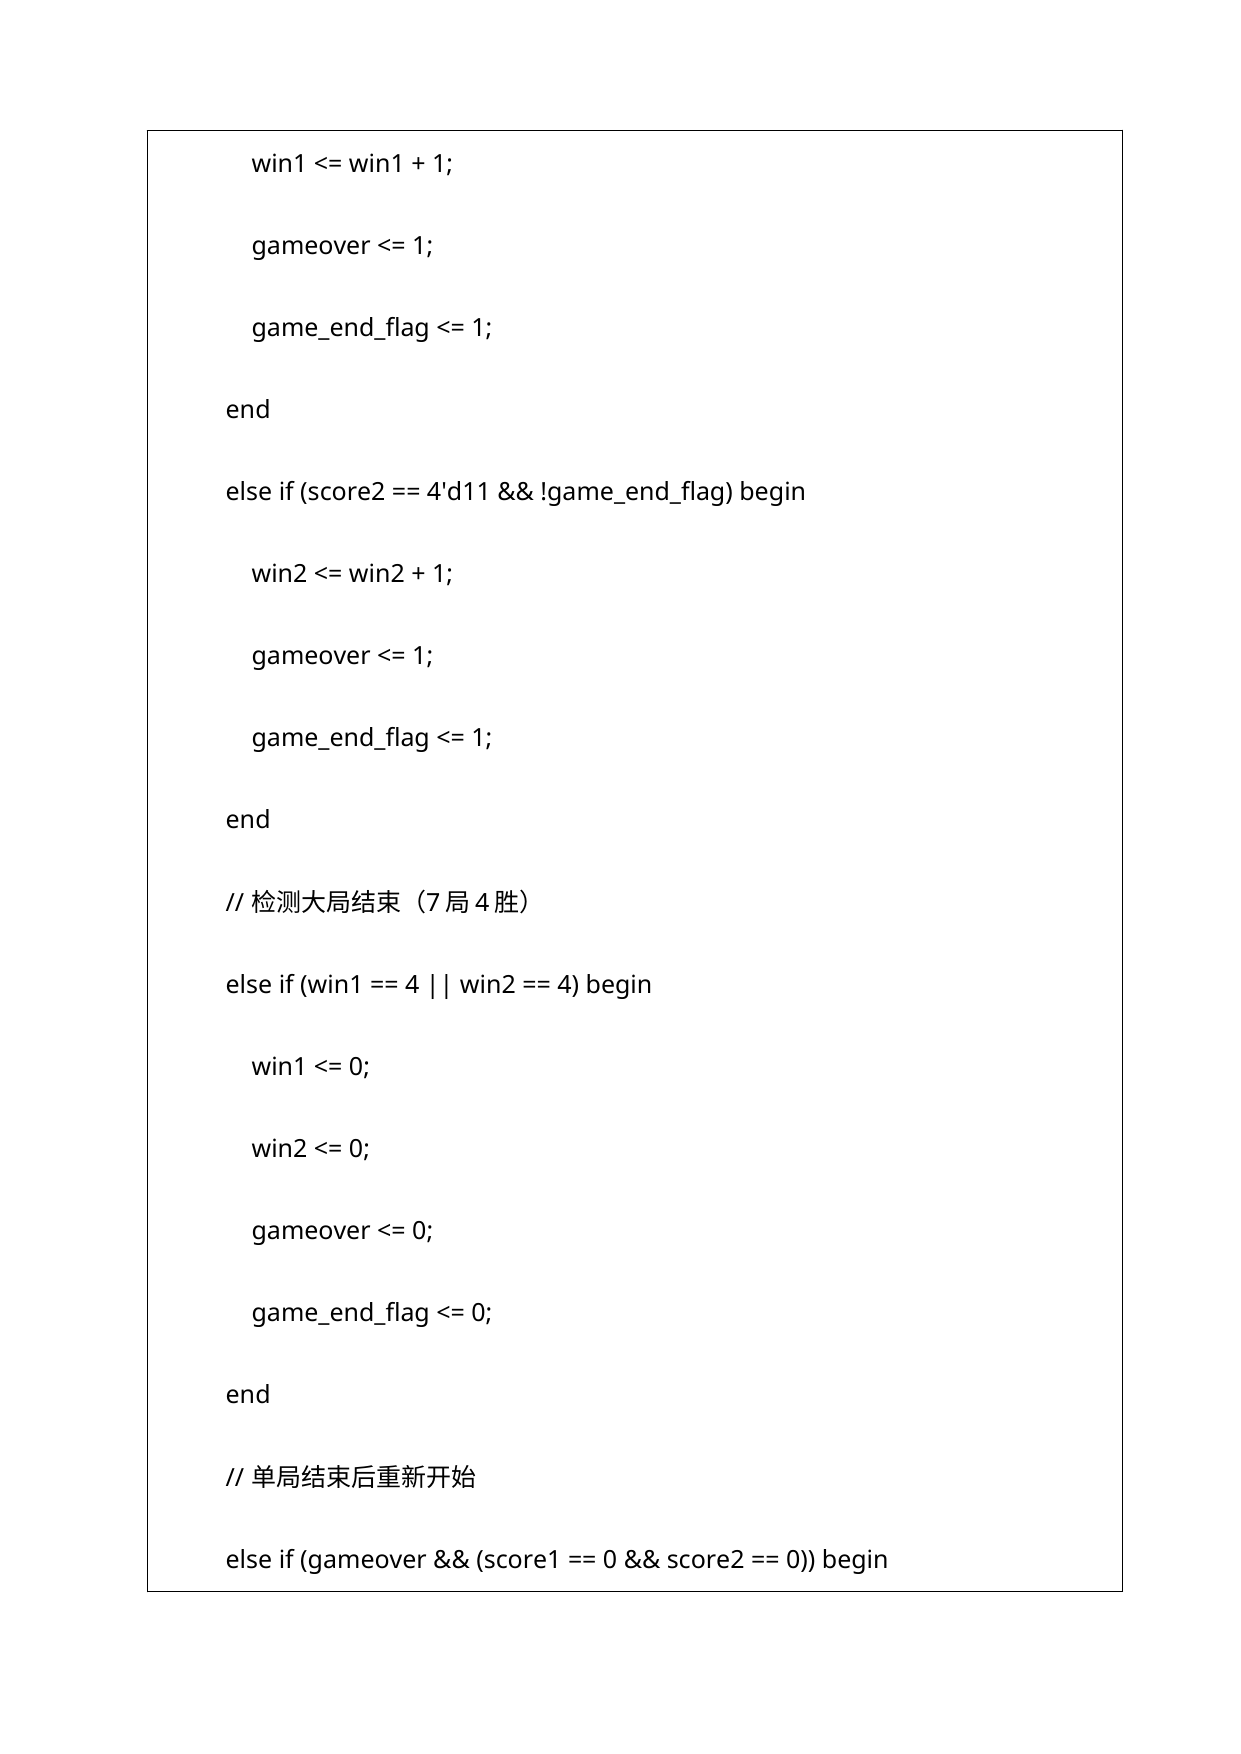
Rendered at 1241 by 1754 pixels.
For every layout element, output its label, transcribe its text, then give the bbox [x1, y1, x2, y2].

text gameover <= 1; [148, 621, 1122, 687]
text gameover <= 0; [148, 1196, 1122, 1262]
text // 检测大局结束（7局4胜） [148, 867, 1122, 933]
text game_end_flag <= 1; [148, 703, 1122, 769]
text game_end_flag <= 0; [148, 1278, 1122, 1344]
text gameover <= 1; [148, 211, 1122, 277]
text win1 <= 0; [148, 1032, 1122, 1098]
text else if (gameover && (score1 == 0 && score2 == 0)) begin [148, 1525, 1122, 1591]
text win2 <= win2 + 1; [148, 539, 1122, 605]
text end [148, 375, 1122, 441]
text win2 <= 0; [148, 1114, 1122, 1180]
text end [148, 1360, 1122, 1426]
text game_end_flag <= 1; [148, 293, 1122, 359]
text end [148, 785, 1122, 851]
text else if (win1 == 4 || win2 == 4) begin [148, 950, 1122, 1016]
text // 单局结束后重新开始 [148, 1442, 1122, 1508]
text else if (score2 == 4'd11 && !game_end_flag) begin [148, 457, 1122, 523]
text win1 <= win1 + 1; [148, 131, 1122, 196]
